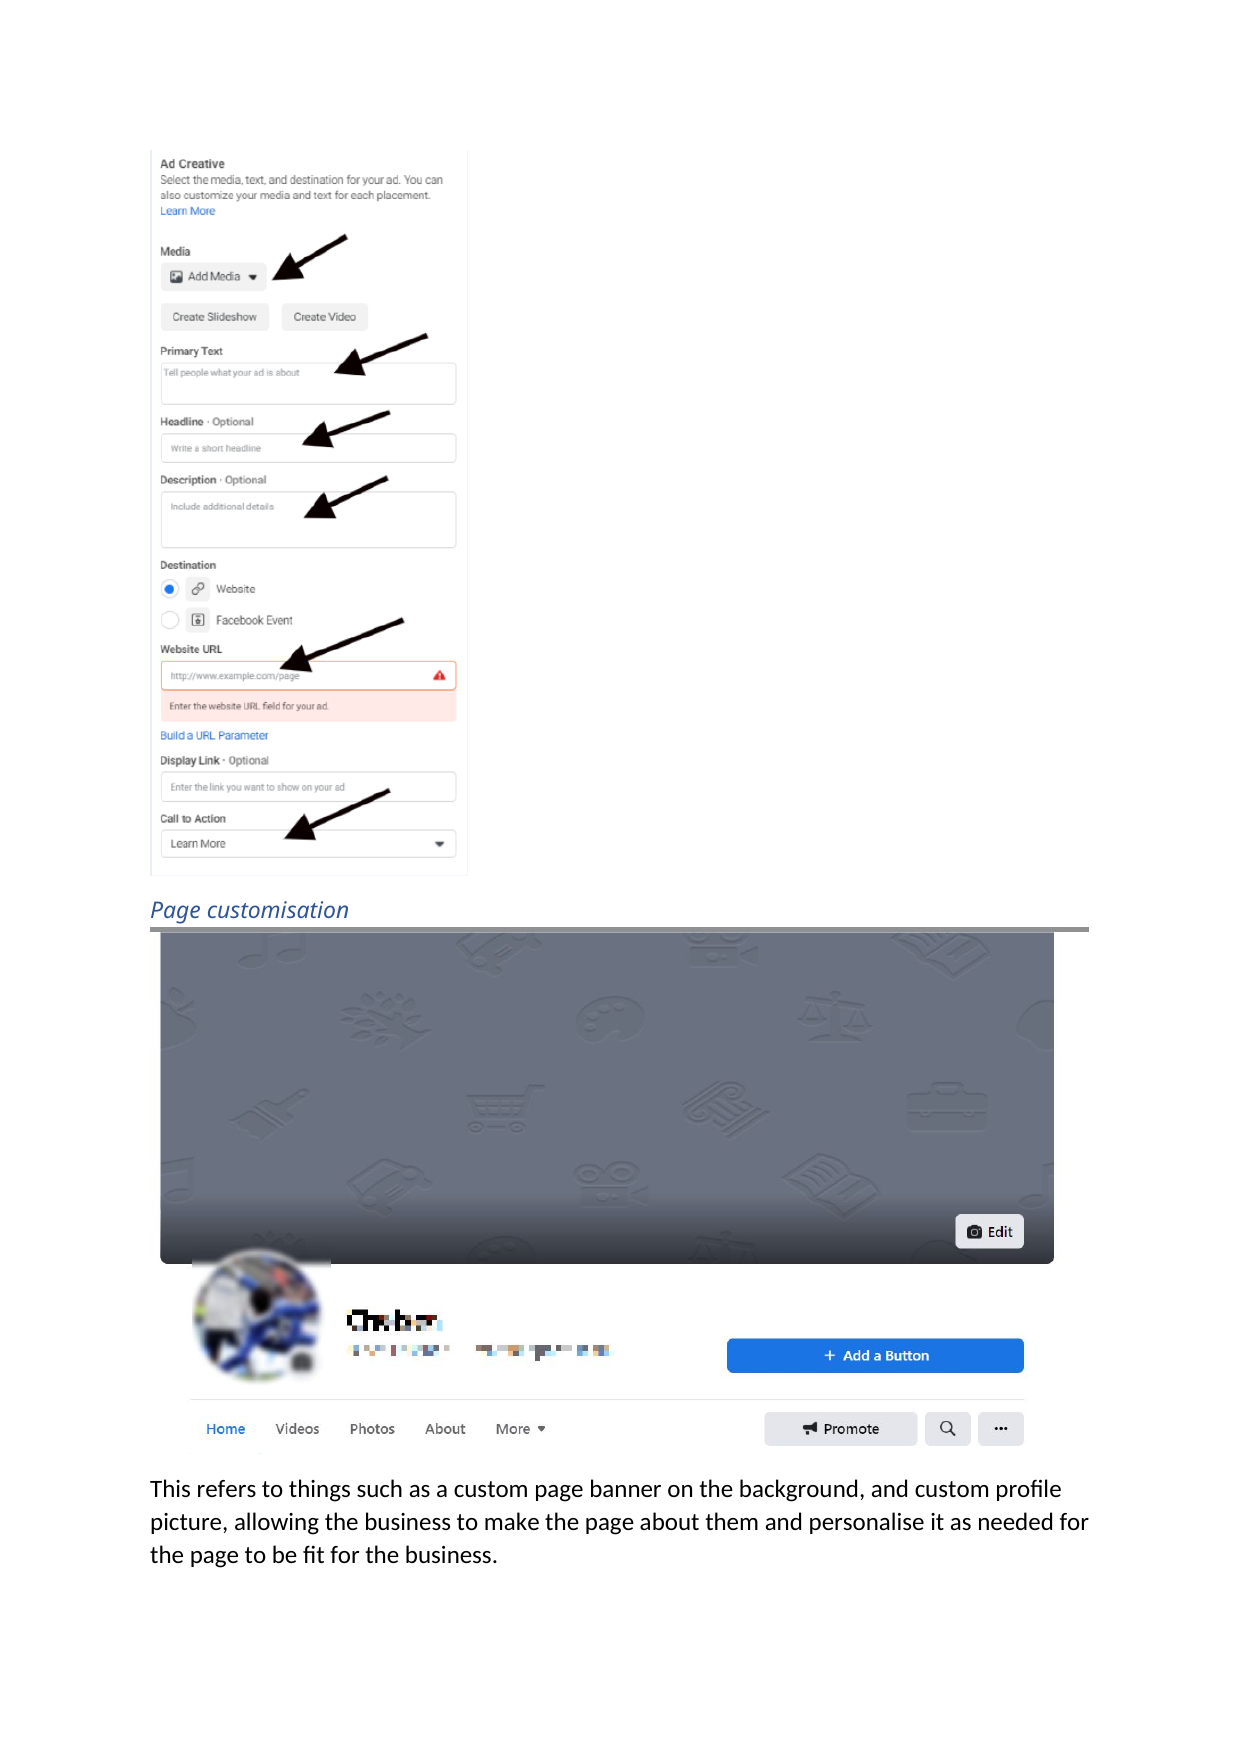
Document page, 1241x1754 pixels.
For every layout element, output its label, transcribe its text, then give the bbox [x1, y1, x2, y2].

picture [150, 927, 1089, 1454]
subtitle Page customisation [150, 894, 1090, 925]
picture [150, 150, 468, 876]
text This refers to things such as a custom page banner on the background, and custom profile picture, allowing the business to make the page about them and personalise it as needed for the page to be fit for the business. [150, 1473, 1090, 1569]
